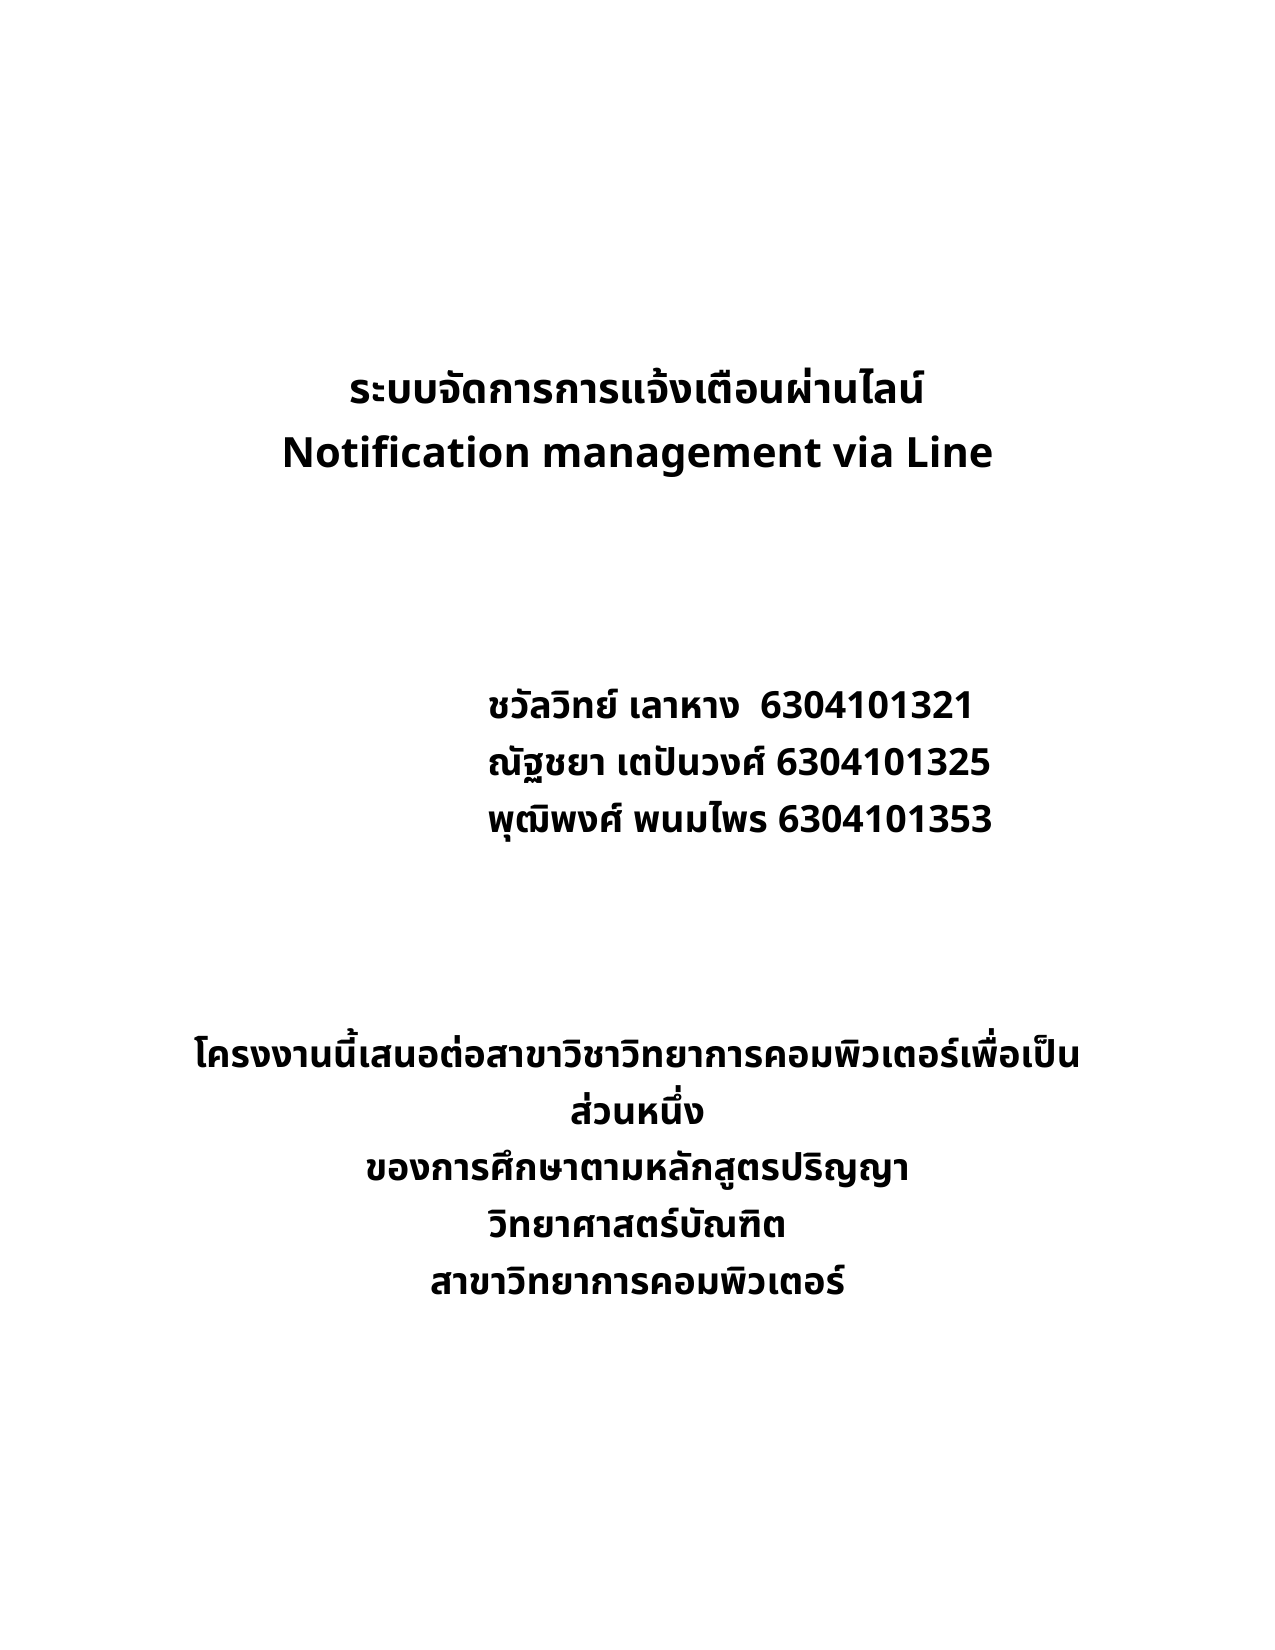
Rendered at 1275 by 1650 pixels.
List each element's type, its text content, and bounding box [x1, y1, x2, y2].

text สาขาวิทยาการคอมพิวเตอร์ [187, 1254, 1087, 1311]
text ณัฐชยา เตปันวงศ์ 6304101325 [187, 735, 1087, 792]
text ระบบจัดการการแจ้งเตือนผ่านไลน์ [187, 360, 1087, 423]
text พุฒิพงศ์ พนมไพร 6304101353 [187, 792, 1087, 849]
text โครงงานนี้เสนอต่อสาขาวิชาวิทยาการคอมพิวเตอร์เพื่อเป็นส่วนหนึ่ง [187, 1028, 1087, 1141]
text ชวัลวิทย์ เลาหาง 6304101321 [187, 678, 1087, 735]
text ของการศึกษาตามหลักสูตรปริญญา [187, 1141, 1087, 1198]
text วิทยาศาสตร์บัณฑิต [187, 1198, 1087, 1254]
text Notification management via Line [187, 423, 1087, 479]
